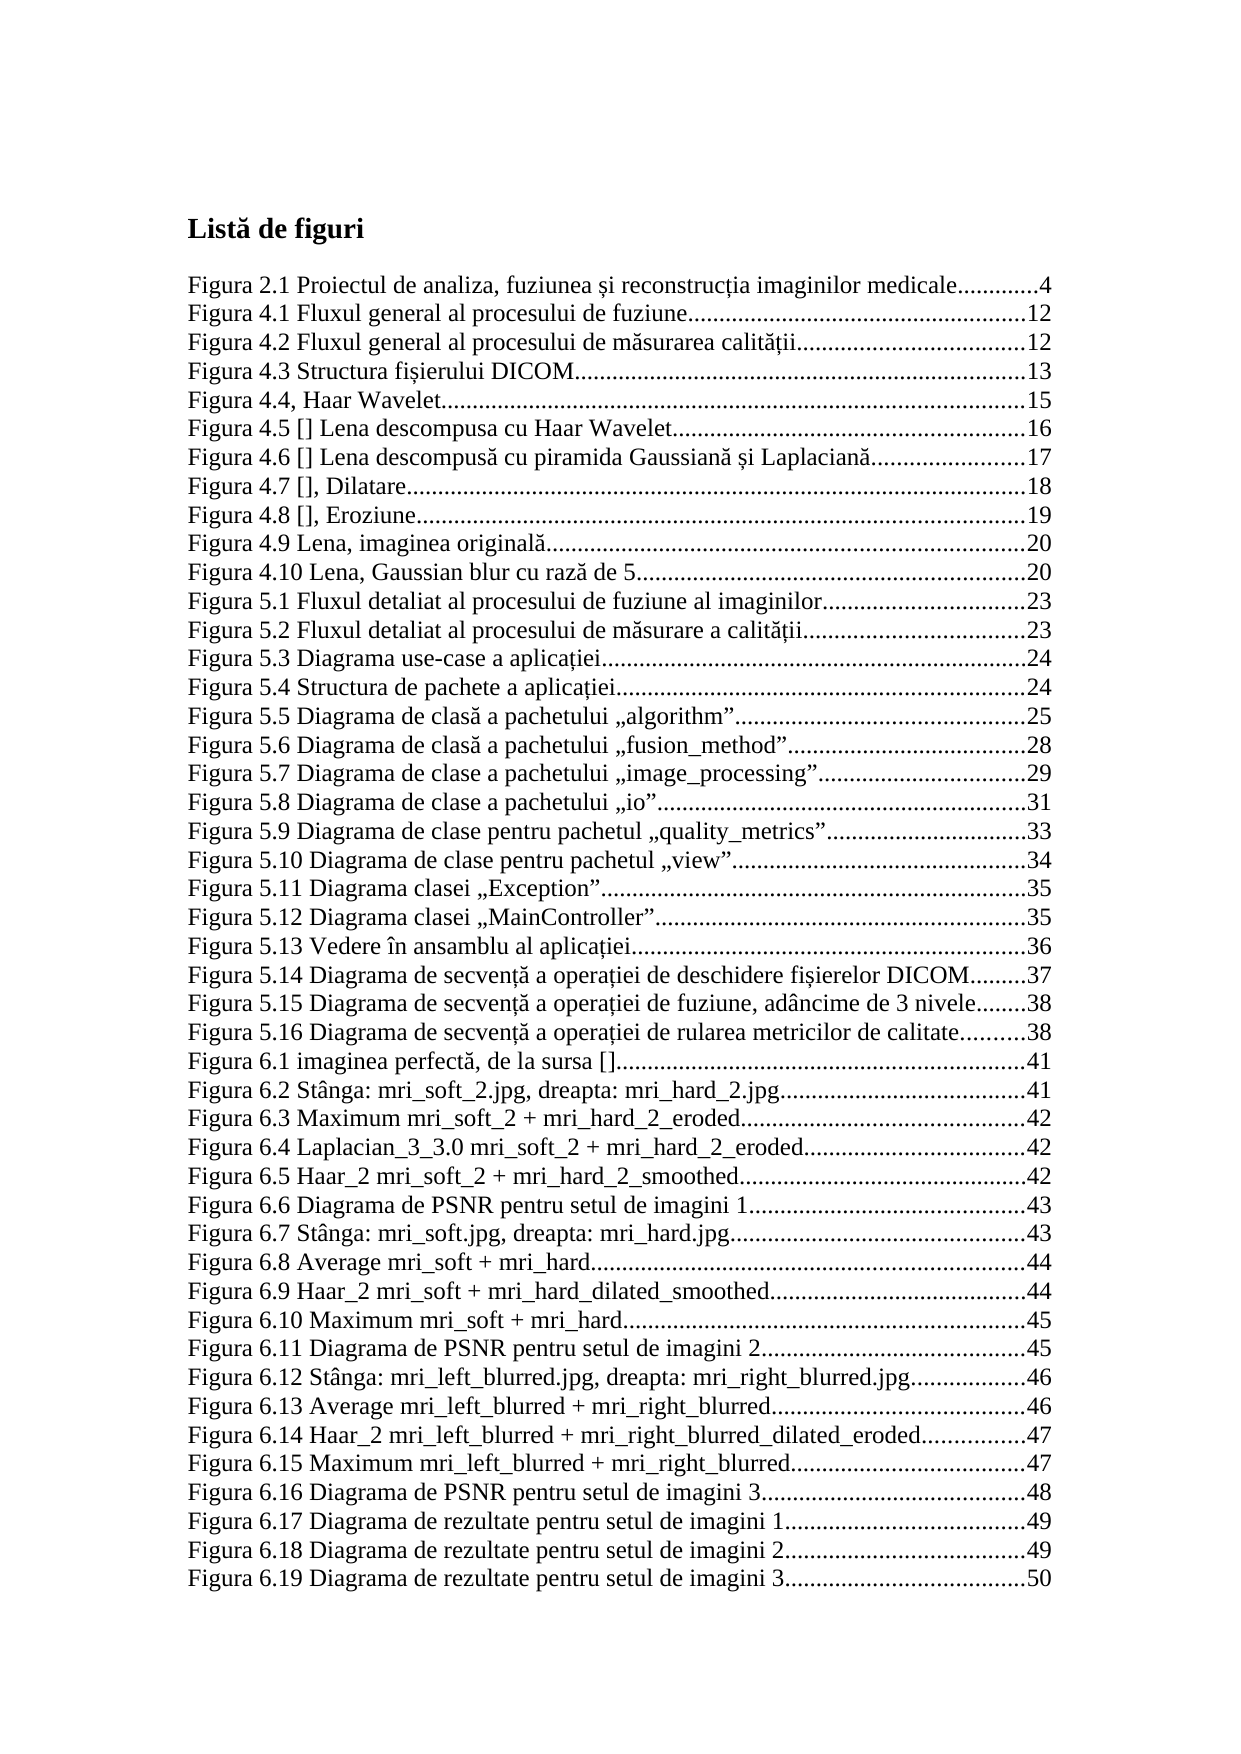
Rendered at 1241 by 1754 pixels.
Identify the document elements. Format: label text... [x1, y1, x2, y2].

text Figura 4.10 Lena, Gaussian blur cu rază de 5 20 [187, 557, 1053, 586]
text Figura 4.9 Lena, imaginea originală 20 [187, 528, 1053, 557]
text Figura 5.1 Fluxul detaliat al procesului de fuziune al imaginilor 23 [187, 586, 1053, 615]
text Figura 5.9 Diagrama de clase pentru pachetul „quality_metrics” 33 [187, 816, 1053, 845]
text Figura 6.3 Maximum mri_soft_2 + mri_hard_2_eroded 42 [187, 1103, 1053, 1132]
text Figura 4.1 Fluxul general al procesului de fuziune 12 [187, 298, 1053, 327]
text Figura 5.6 Diagrama de clasă a pachetului „fusion_method” 28 [187, 730, 1053, 758]
text Figura 5.8 Diagrama de clase a pachetului „io” 31 [187, 787, 1053, 816]
text Figura 6.9 Haar_2 mri_soft + mri_hard_dilated_smoothed 44 [187, 1276, 1053, 1305]
text Figura 6.19 Diagrama de rezultate pentru setul de imagini 3 50 [187, 1563, 1053, 1592]
text Figura 2.1 Proiectul de analiza, fuziunea și reconstrucția imaginilor medicale 4 [187, 270, 1053, 298]
text Figura 5.12 Diagrama clasei „MainController” 35 [187, 902, 1053, 931]
text Figura 6.17 Diagrama de rezultate pentru setul de imagini 1 49 [187, 1506, 1053, 1535]
text Figura 5.11 Diagrama clasei „Exception” 35 [187, 873, 1053, 902]
text Figura 6.1 imaginea perfectă, de la sursa [] 41 [187, 1046, 1053, 1075]
text Figura 6.13 Average mri_left_blurred + mri_right_blurred 46 [187, 1391, 1053, 1420]
text Figura 6.11 Diagrama de PSNR pentru setul de imagini 2 45 [187, 1333, 1053, 1362]
text Figura 4.5 [] Lena descompusa cu Haar Wavelet 16 [187, 413, 1053, 442]
text Figura 6.5 Haar_2 mri_soft_2 + mri_hard_2_smoothed 42 [187, 1161, 1053, 1190]
text Figura 5.7 Diagrama de clase a pachetului „image_processing” 29 [187, 758, 1053, 787]
text Figura 5.13 Vedere în ansamblu al aplicației 36 [187, 931, 1053, 960]
text Figura 4.8 [], Eroziune 19 [187, 500, 1053, 528]
text Figura 5.16 Diagrama de secvență a operației de rularea metricilor de calitate 38 [187, 1017, 1053, 1046]
text Figura 5.2 Fluxul detaliat al procesului de măsurare a calității 23 [187, 615, 1053, 643]
text Figura 6.10 Maximum mri_soft + mri_hard 45 [187, 1305, 1053, 1333]
text Figura 5.14 Diagrama de secvență a operației de deschidere fișierelor DICOM 37 [187, 960, 1053, 988]
text Figura 4.3 Structura fișierului DICOM 13 [187, 356, 1053, 385]
text Figura 6.7 Stânga: mri_soft.jpg, dreapta: mri_hard.jpg 43 [187, 1218, 1053, 1247]
text Figura 5.3 Diagrama use-case a aplicației 24 [187, 643, 1053, 672]
text Figura 5.10 Diagrama de clase pentru pachetul „view” 34 [187, 845, 1053, 873]
text Figura 5.15 Diagrama de secvență a operației de fuziune, adâncime de 3 nivele 38 [187, 988, 1053, 1017]
text Figura 6.16 Diagrama de PSNR pentru setul de imagini 3 48 [187, 1477, 1053, 1506]
text Figura 6.14 Haar_2 mri_left_blurred + mri_right_blurred_dilated_eroded 47 [187, 1420, 1053, 1448]
text Figura 4.4, Haar Wavelet 15 [187, 385, 1053, 413]
text Figura 5.5 Diagrama de clasă a pachetului „algorithm” 25 [187, 701, 1053, 730]
text Figura 6.2 Stânga: mri_soft_2.jpg, dreapta: mri_hard_2.jpg 41 [187, 1075, 1053, 1103]
text Figura 4.7 [], Dilatare 18 [187, 471, 1053, 500]
text Figura 6.6 Diagrama de PSNR pentru setul de imagini 1 43 [187, 1190, 1053, 1218]
text Figura 6.4 Laplacian_3_3.0 mri_soft_2 + mri_hard_2_eroded 42 [187, 1132, 1053, 1161]
text Figura 4.6 [] Lena descompusă cu piramida Gaussiană și Laplaciană 17 [187, 442, 1053, 471]
text Figura 4.2 Fluxul general al procesului de măsurarea calității 12 [187, 327, 1053, 356]
text Figura 5.4 Structura de pachete a aplicației 24 [187, 672, 1053, 701]
subtitle Listă de figuri [187, 211, 1053, 245]
text Figura 6.15 Maximum mri_left_blurred + mri_right_blurred 47 [187, 1448, 1053, 1477]
text Figura 6.12 Stânga: mri_left_blurred.jpg, dreapta: mri_right_blurred.jpg 46 [187, 1362, 1053, 1391]
text Figura 6.8 Average mri_soft + mri_hard 44 [187, 1247, 1053, 1276]
text Figura 6.18 Diagrama de rezultate pentru setul de imagini 2 49 [187, 1535, 1053, 1563]
